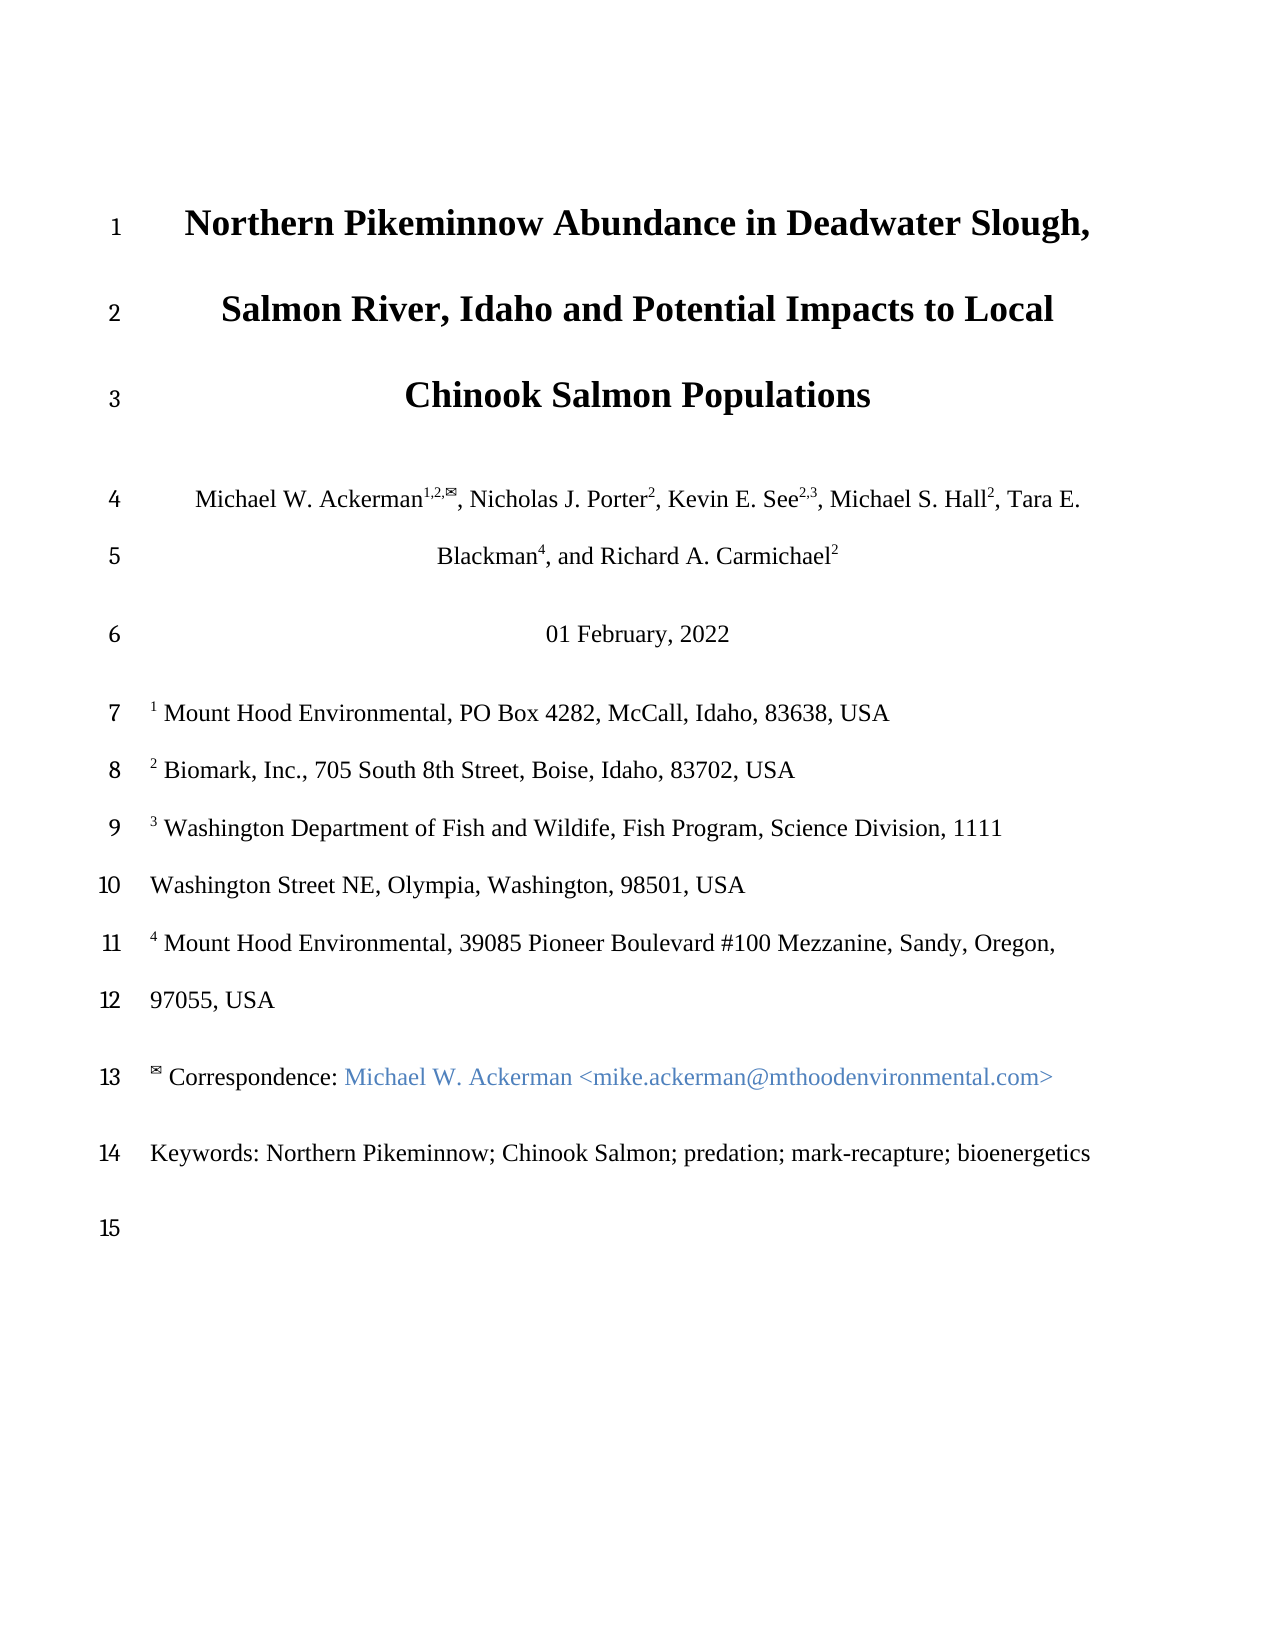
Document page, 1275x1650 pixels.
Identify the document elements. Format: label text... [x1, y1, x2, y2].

text Keywords: Northern Pikeminnow; Chinook Salmon; predation; mark-recapture; bioenergetics [150, 1138, 1125, 1167]
title Northern Pikeminnow Abundance in Deadwater Slough, Salmon River, Idaho and Potential Impacts to Local Chinook Salmon Populations [150, 200, 1125, 416]
text 01 February, 2022 [150, 619, 1125, 648]
text 1 Mount Hood Environmental, PO Box 4282, McCall, Idaho, 83638, USA 2 Biomark, Inc., 705 South 8th Street, Boise, Idaho, 83702, USA 3 Washington Department of Fish and Wildife, Fish Program, Science Division, 1111 Washington Street NE, Olympia, Washington, 98501, USA 4 Mount Hood Environmental, 39085 Pioneer Boulevard #100 Mezzanine, Sandy, Oregon, 97055, USA [150, 698, 1125, 1014]
text ✉ Correspondence: Michael W. Ackerman <> [150, 1062, 1125, 1090]
text Michael W. Ackerman1,2,✉, Nicholas J. Porter2, Kevin E. See2,3, Michael S. Hall2, Tara E. Blackman4, and Richard A. Carmichael2 [150, 484, 1125, 570]
